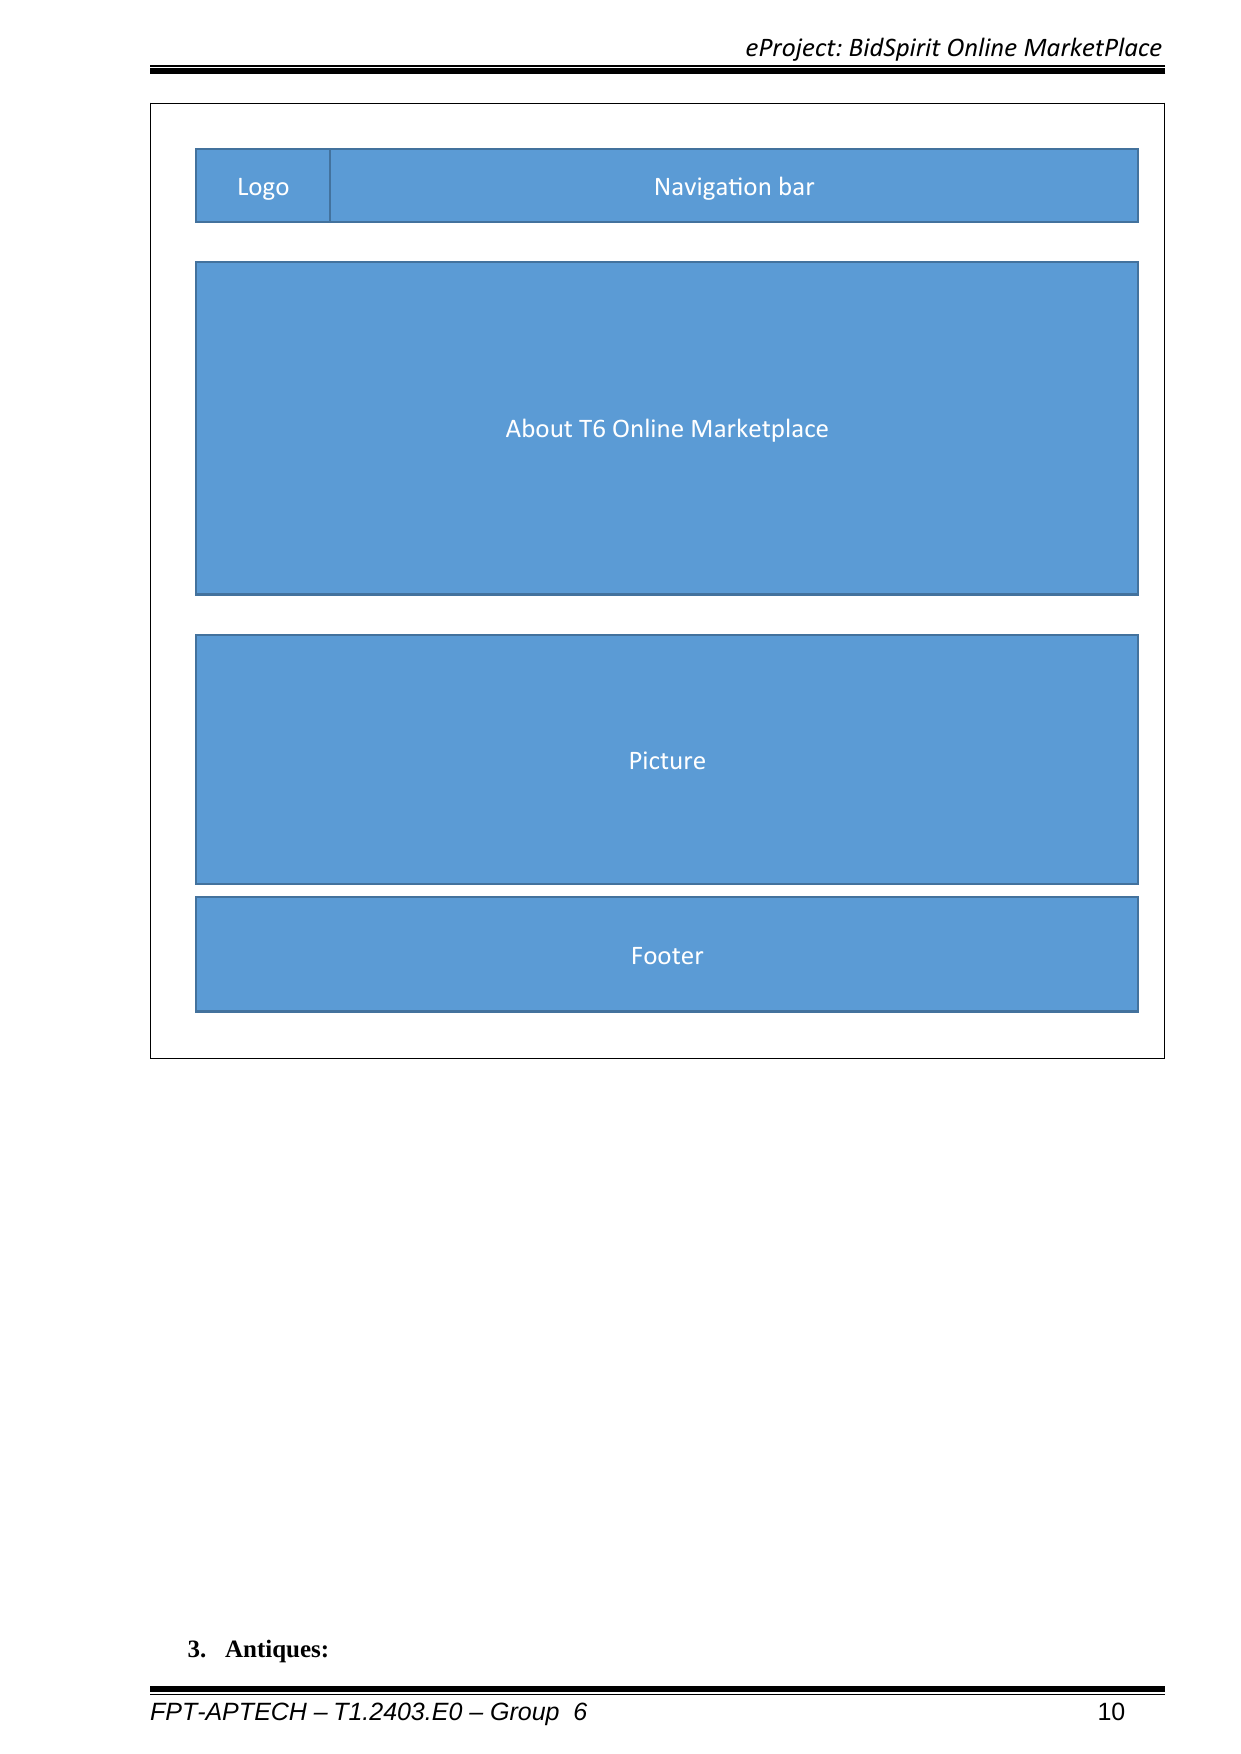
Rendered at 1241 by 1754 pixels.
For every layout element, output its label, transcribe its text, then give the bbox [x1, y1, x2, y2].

table_header [151, 104, 1164, 1058]
subtitle Antiques: [187, 1634, 1165, 1663]
